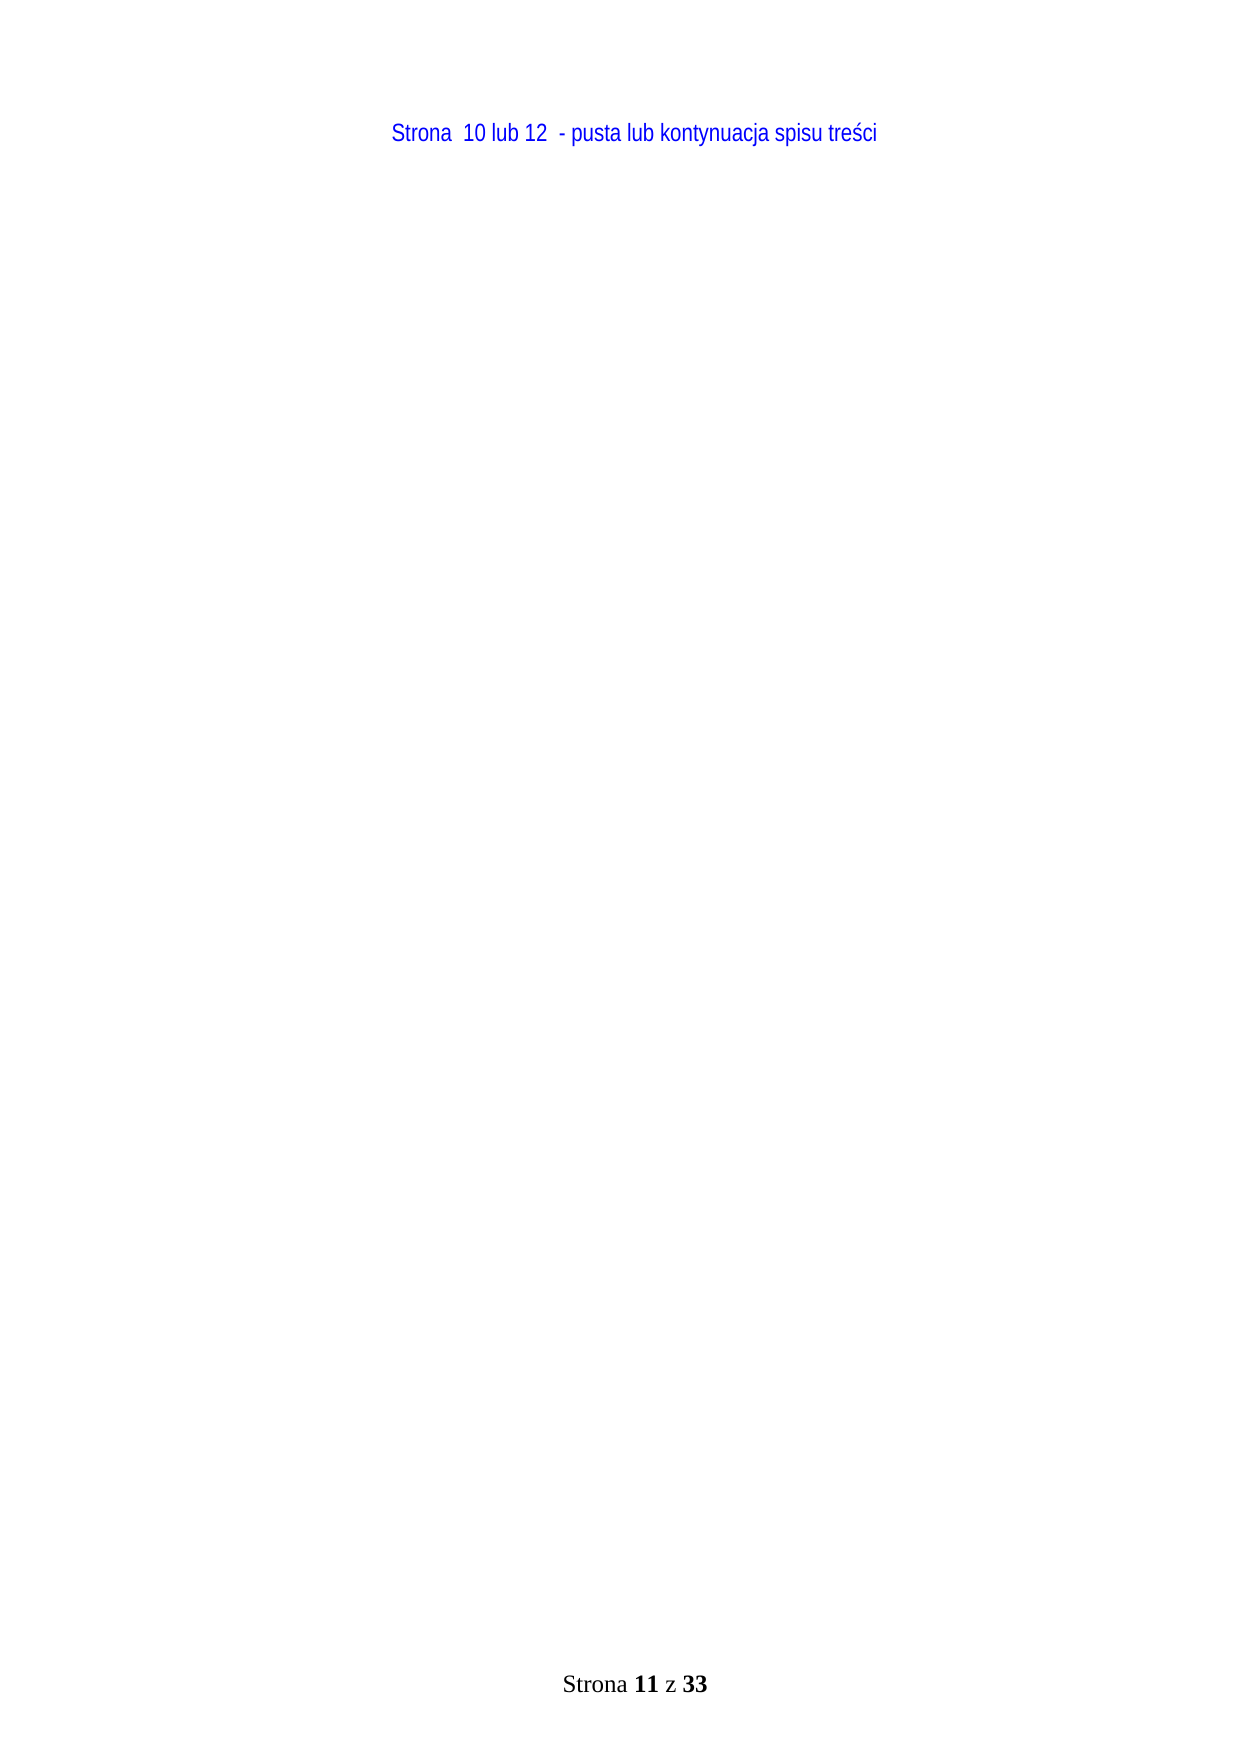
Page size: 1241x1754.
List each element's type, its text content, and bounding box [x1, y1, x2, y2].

text Strona 10 lub 12 - pusta lub kontynuacja spisu treści [177, 118, 1092, 147]
